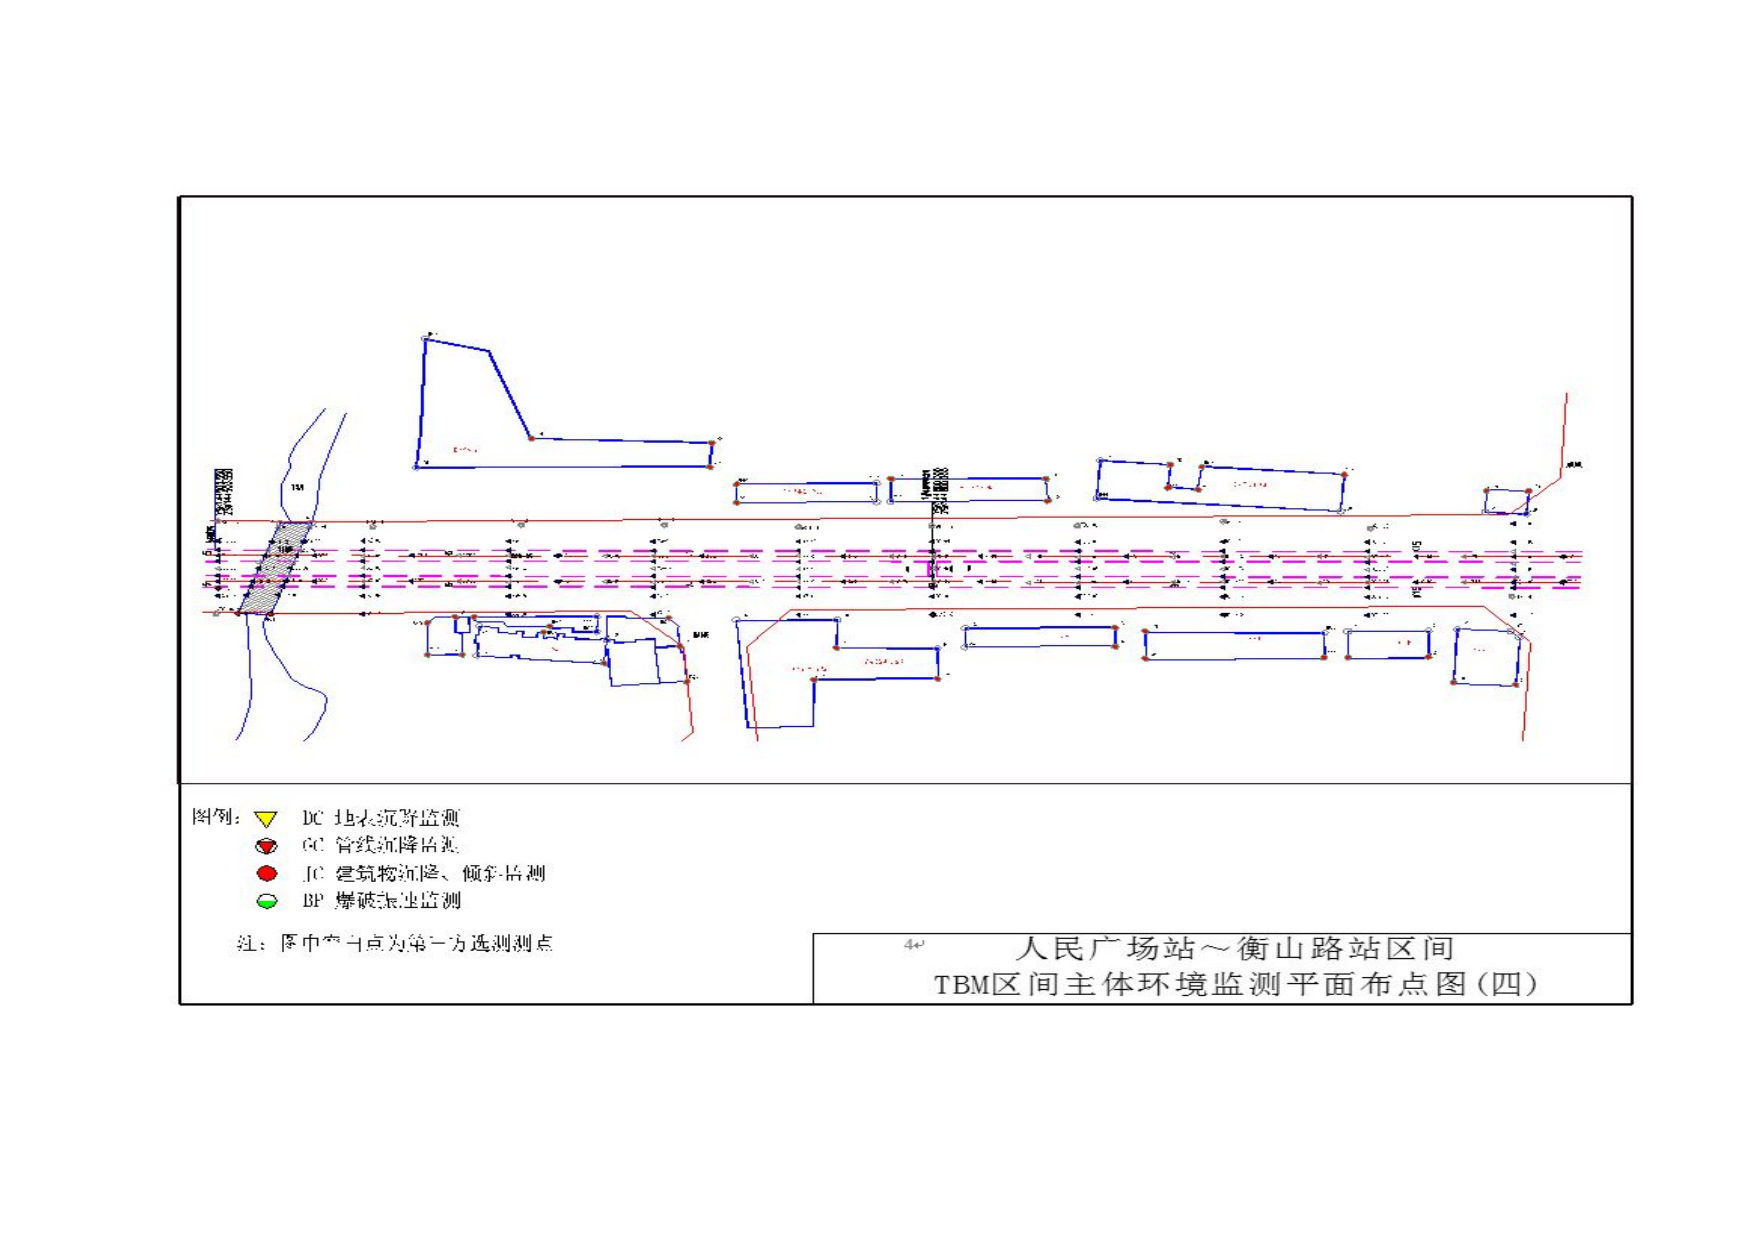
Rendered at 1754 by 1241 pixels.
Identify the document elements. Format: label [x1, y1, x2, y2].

picture [168, 187, 1646, 1014]
